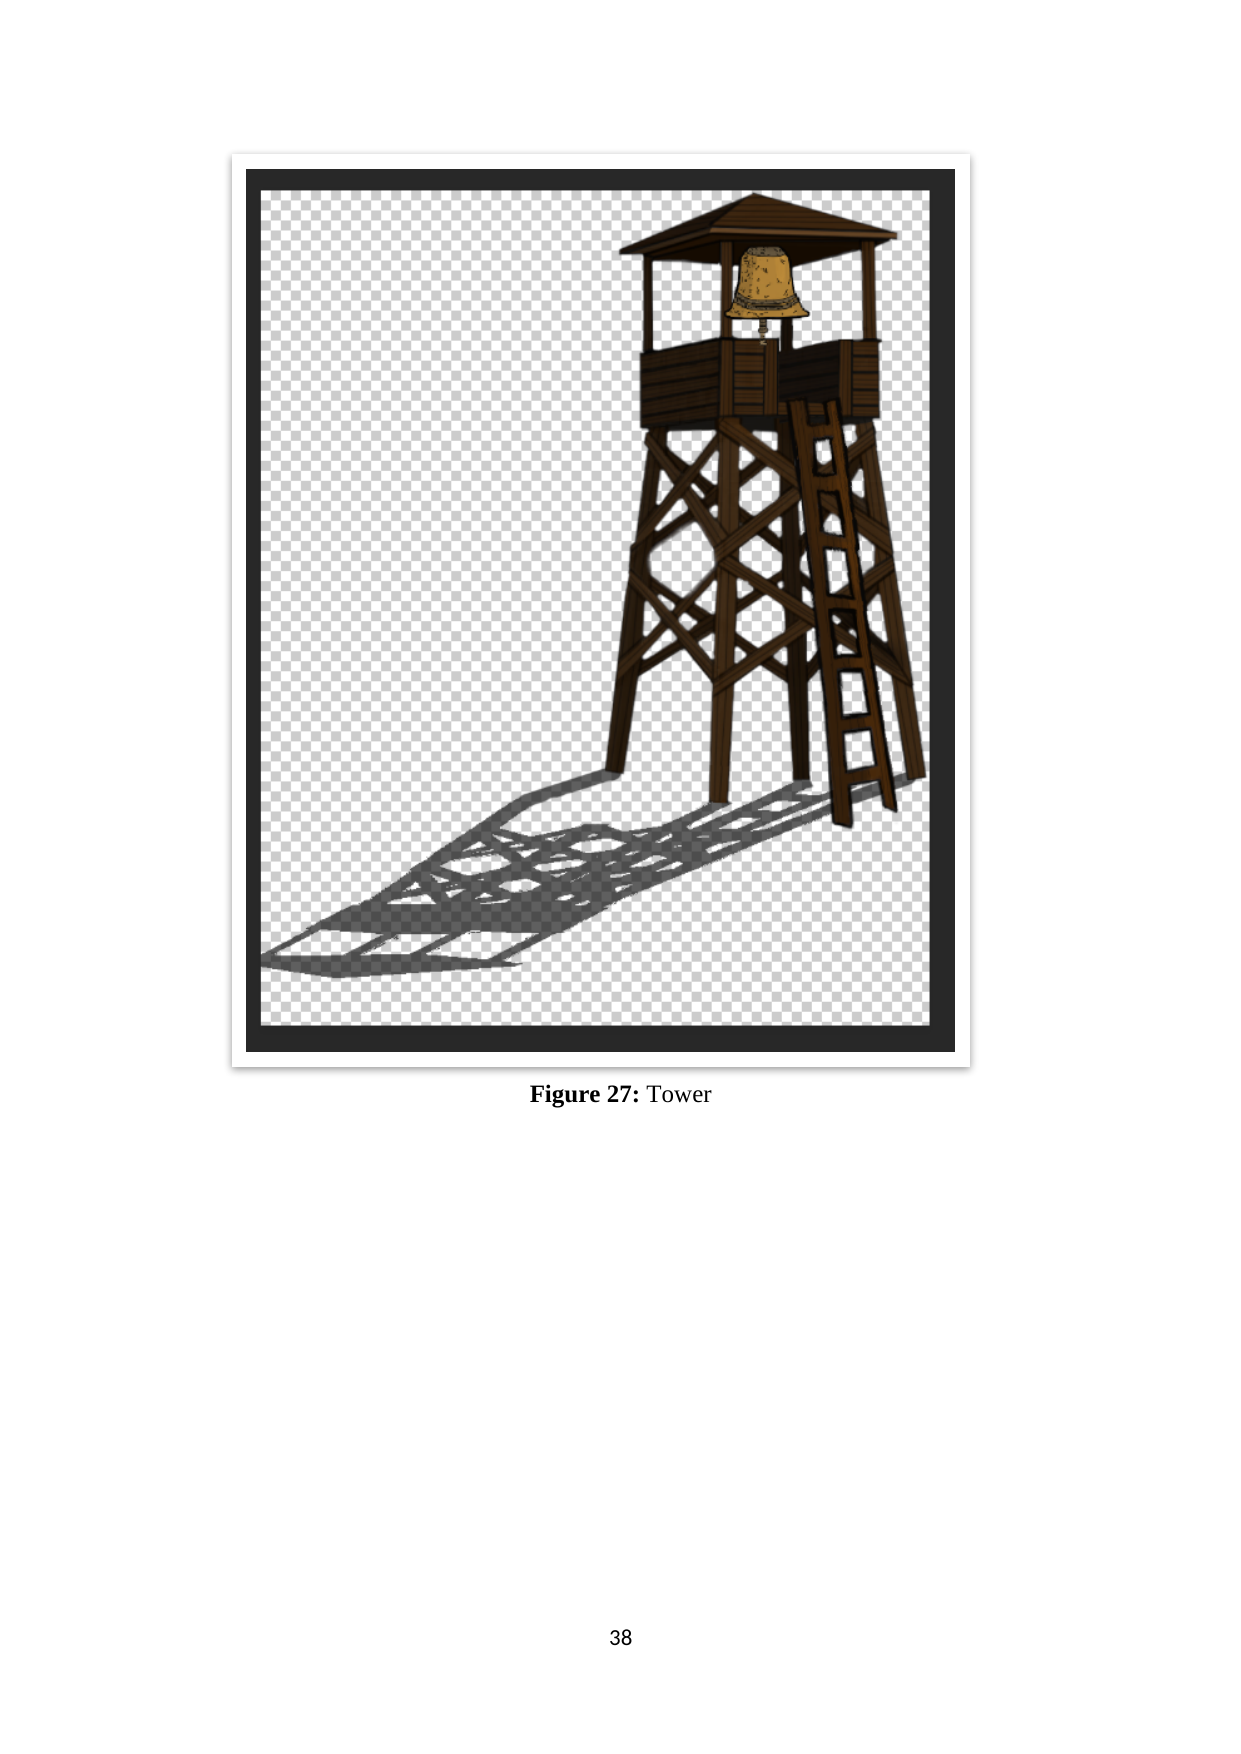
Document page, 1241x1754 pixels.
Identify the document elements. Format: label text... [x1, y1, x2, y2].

picture [246, 169, 955, 1052]
text Figure 27: Tower [187, 1079, 1053, 1108]
